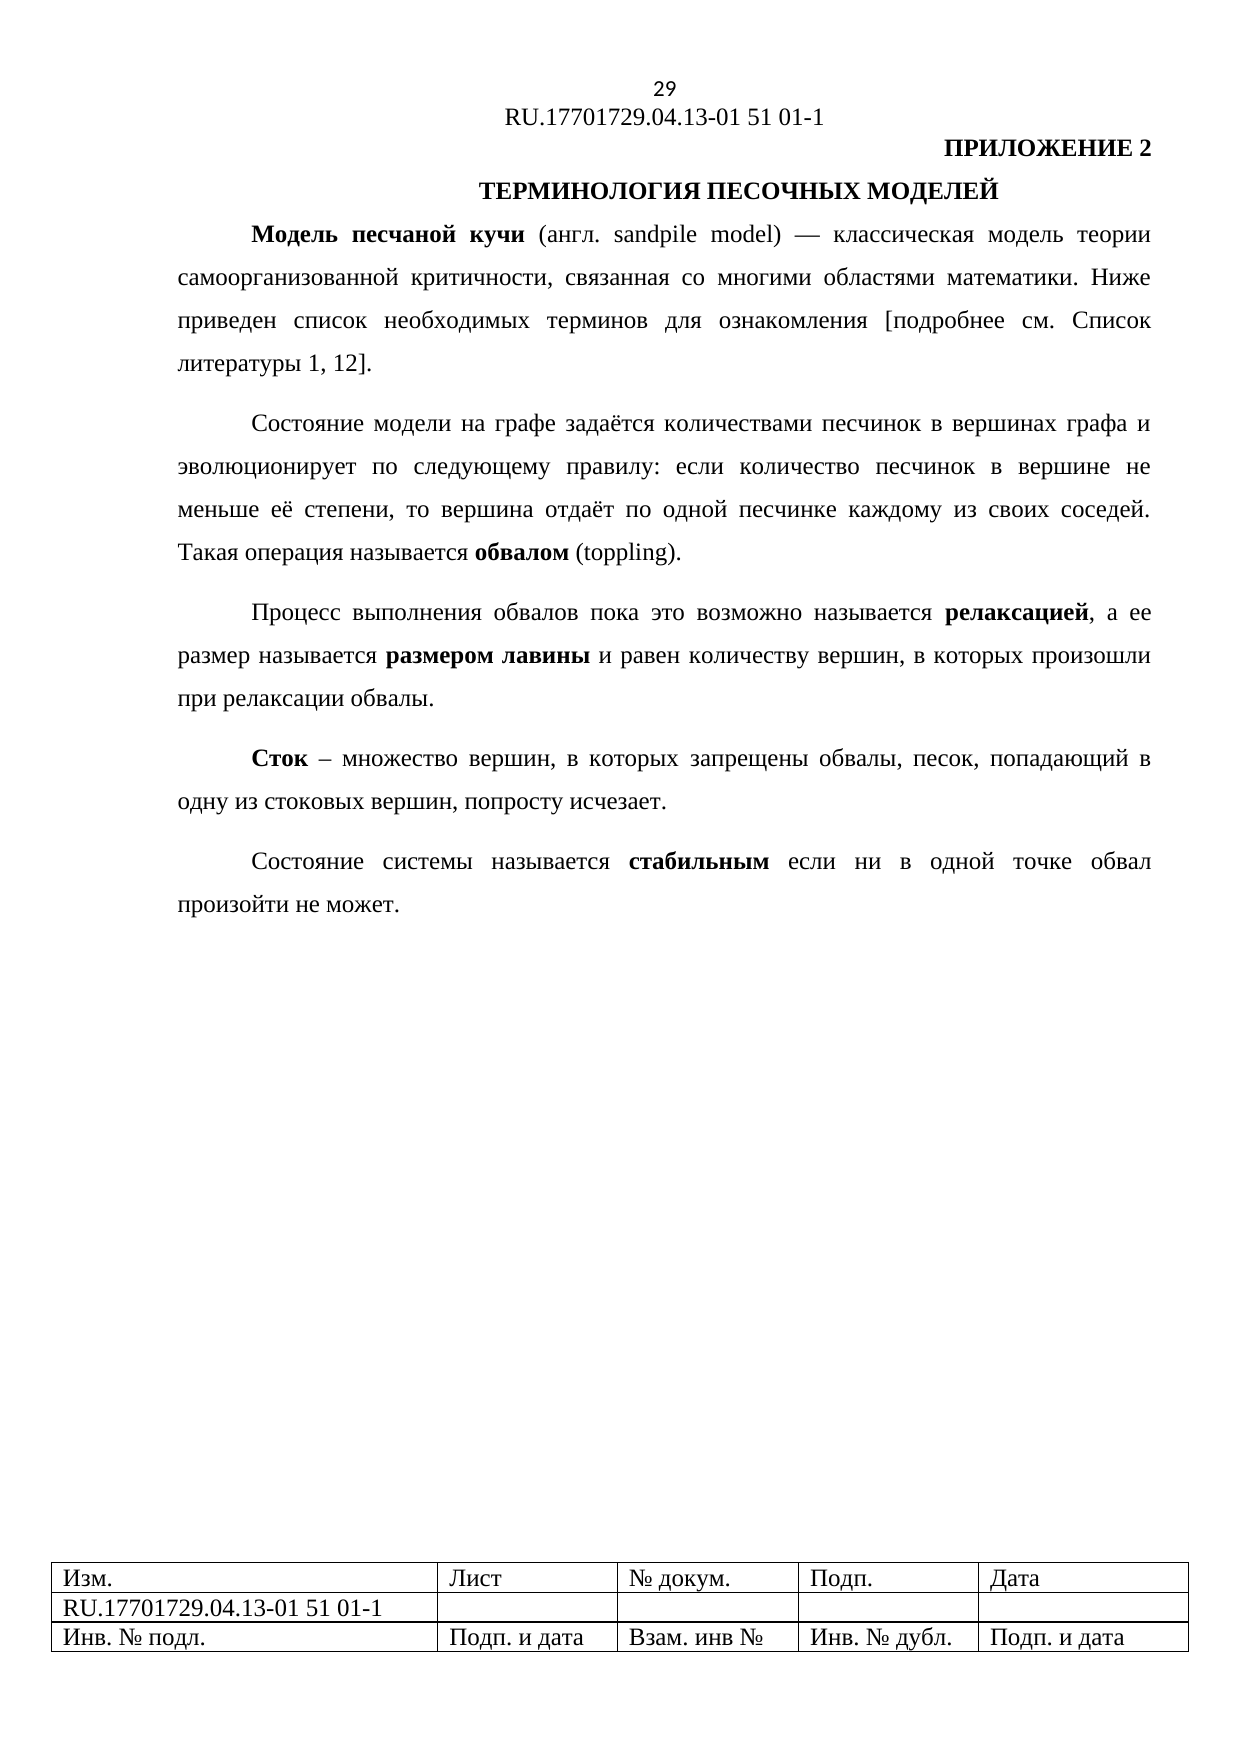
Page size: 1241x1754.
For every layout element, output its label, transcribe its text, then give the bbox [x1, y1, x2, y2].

list ПРИЛОЖЕНИЕ 2 [326, 133, 1152, 161]
list ТЕРМИНОЛОГИЯ ПЕСОЧНЫХ МОДЕЛЕЙ [326, 176, 1152, 204]
text Состояние системы называется стабильным если ни в одной точке обвал произойти не может. [177, 846, 1152, 918]
text Сток – множество вершин, в которых запрещены обвалы, песок, попадающий в одну из стоковых вершин, попросту исчезает. [177, 743, 1152, 815]
text Состояние модели на графе задаётся количествами песчинок в вершинах графа и эволюционирует по следующему правилу: если количество песчинок в вершине не меньше её степени, то вершина отдаёт по одной песчинке каждому из своих соседей. Такая операция называется обвалом (toppling). [177, 408, 1152, 566]
text Процесс выполнения обвалов пока это возможно называется релаксацией, а ее размер называется размером лавины и равен количеству вершин, в которых произошли при релаксации обвалы. [177, 597, 1152, 712]
text Модель песчаной кучи (англ. sandpile model) — классическая модель теории самоорганизованной критичности, связанная со многими областями математики. Ниже приведен список необходимых терминов для ознакомления [подробнее см. Список литературы 1, 12]. [177, 219, 1152, 377]
